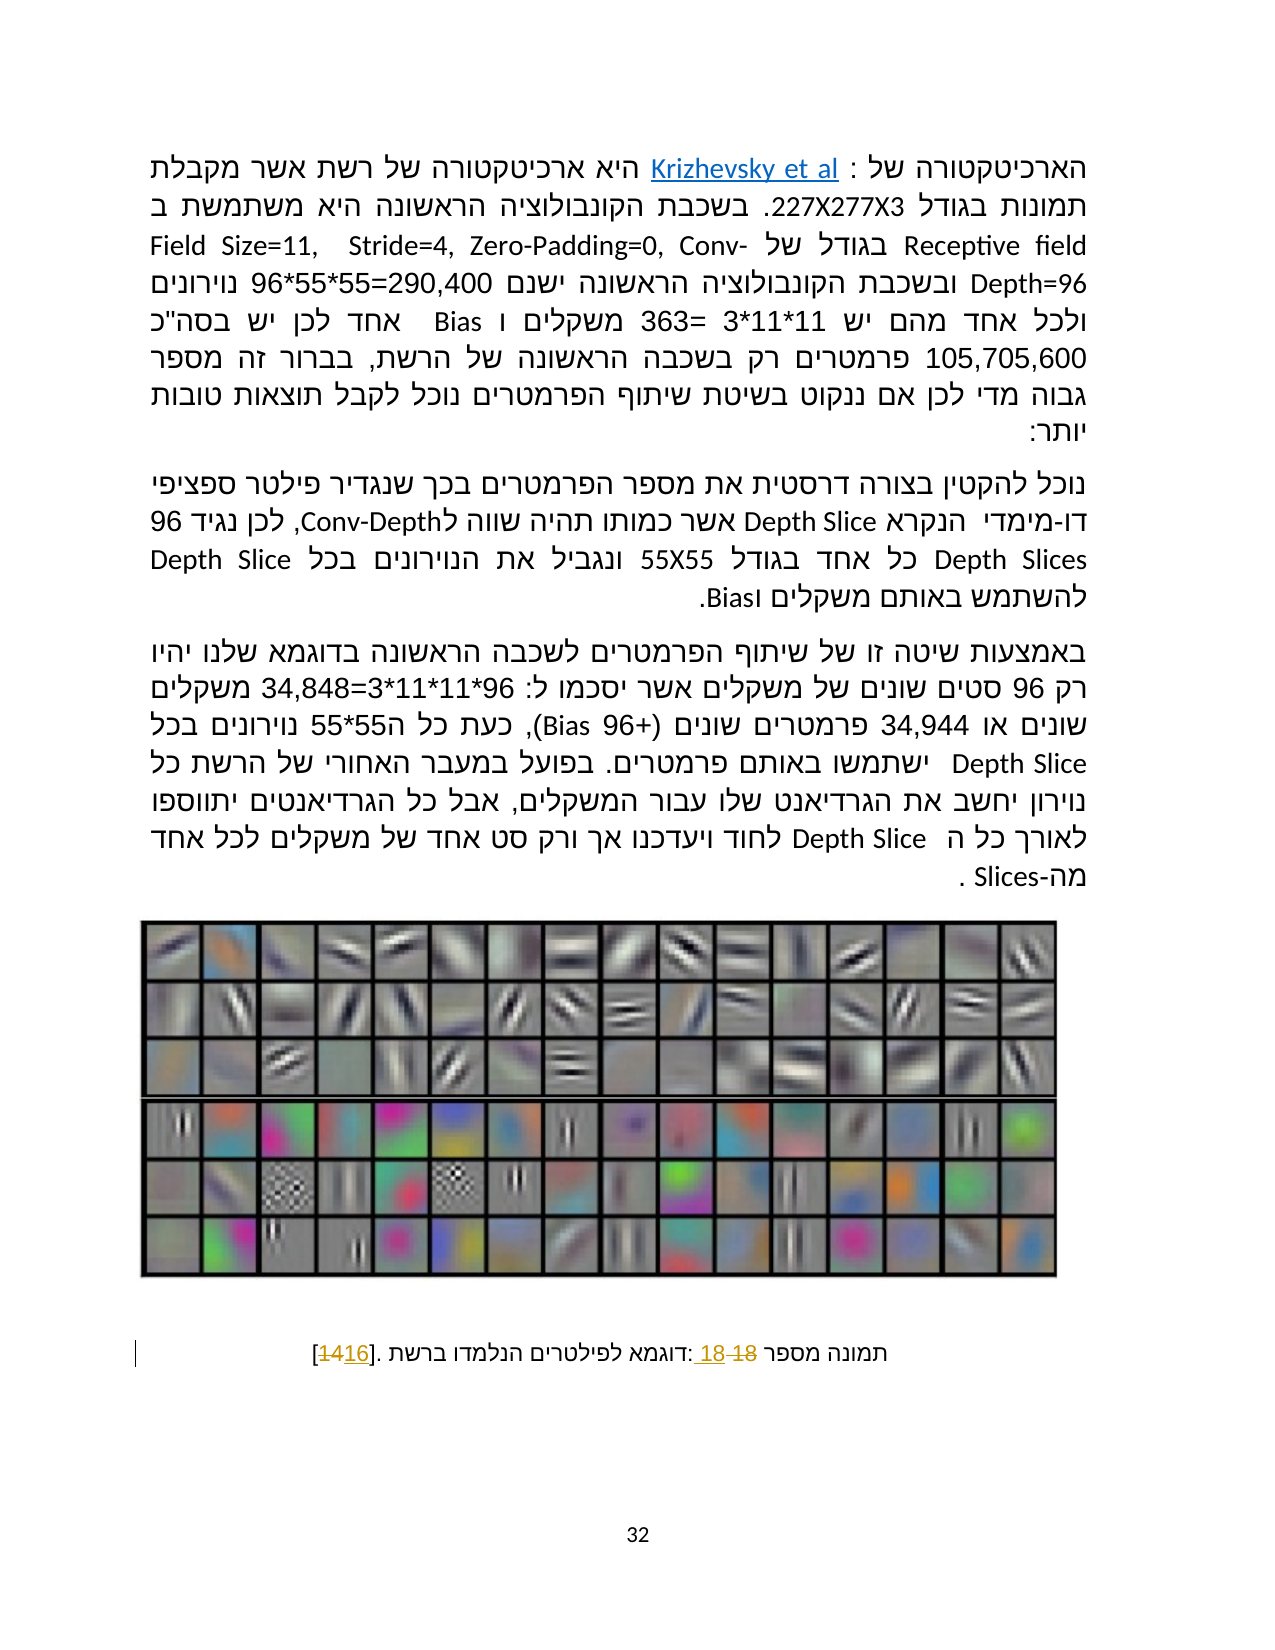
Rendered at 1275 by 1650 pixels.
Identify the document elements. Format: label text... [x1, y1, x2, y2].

picture [112, 913, 1088, 1283]
list תמונה מספר :דוגמא לפילטרים הנלמדו ברשת .[] [150, 1340, 1050, 1367]
text באמצעות שיטה זו של שיתוף הפרמטרים לשכבה הראשונה בדוגמא שלנו יהיו רק 96 סטים שונים של משקלים אשר יסכמו ל: 96*11*11*3=34,848 משקלים שונים או 34,944 פרמטרים שונים (+96 Bias), כעת כל ה55*55 נוירונים בכל Depth Slice ישתמשו באותם פרמטרים. בפועל במעבר האחורי של הרשת כל נוירון יחשב את הגרדיאנט שלו עבור המשקלים, אבל כל הגרדיאנטים יתווספו לאורך כל ה Depth Slice לחוד ויעדכנו אך ורק סט אחד של משקלים לכל אחד מה-Slices . [150, 634, 1087, 893]
text נוכל להקטין בצורה דרסטית את מספר הפרמטרים בכך שנגדיר פילטר ספציפי דו-מימדי הנקרא Depth Slice אשר כמותו תהיה שווה לConv-Depth, לכן נגיד 96 Depth Slices כל אחד בגודל 55X55 ונגביל את הנוירונים בכל Depth Slice להשתמש באותם משקלים וBias. [150, 467, 1087, 615]
text הארכיטקטורה של : Krizhevsky et al היא ארכיטקטורה של רשת אשר מקבלת תמונות בגודל 227X277X3. בשכבת הקונבולוציה הראשונה היא משתמשת ב Receptive field בגודל של Field Size=11, Stride=4, Zero-Padding=0, Conv-Depth=96 ובשכבת הקונבולוציה הראשונה ישנם 290,400=55*55*96 נוירונים ולכל אחד מהם יש 11*11*3 =363 משקלים ו Bias אחד לכן יש בסה"כ 105,705,600 פרמטרים רק בשכבה הראשונה של הרשת, בברור זה מספר גבוה מדי לכן אם ננקוט בשיטת שיתוף הפרמטרים נוכל לקבל תוצאות טובות יותר: [150, 150, 1087, 447]
